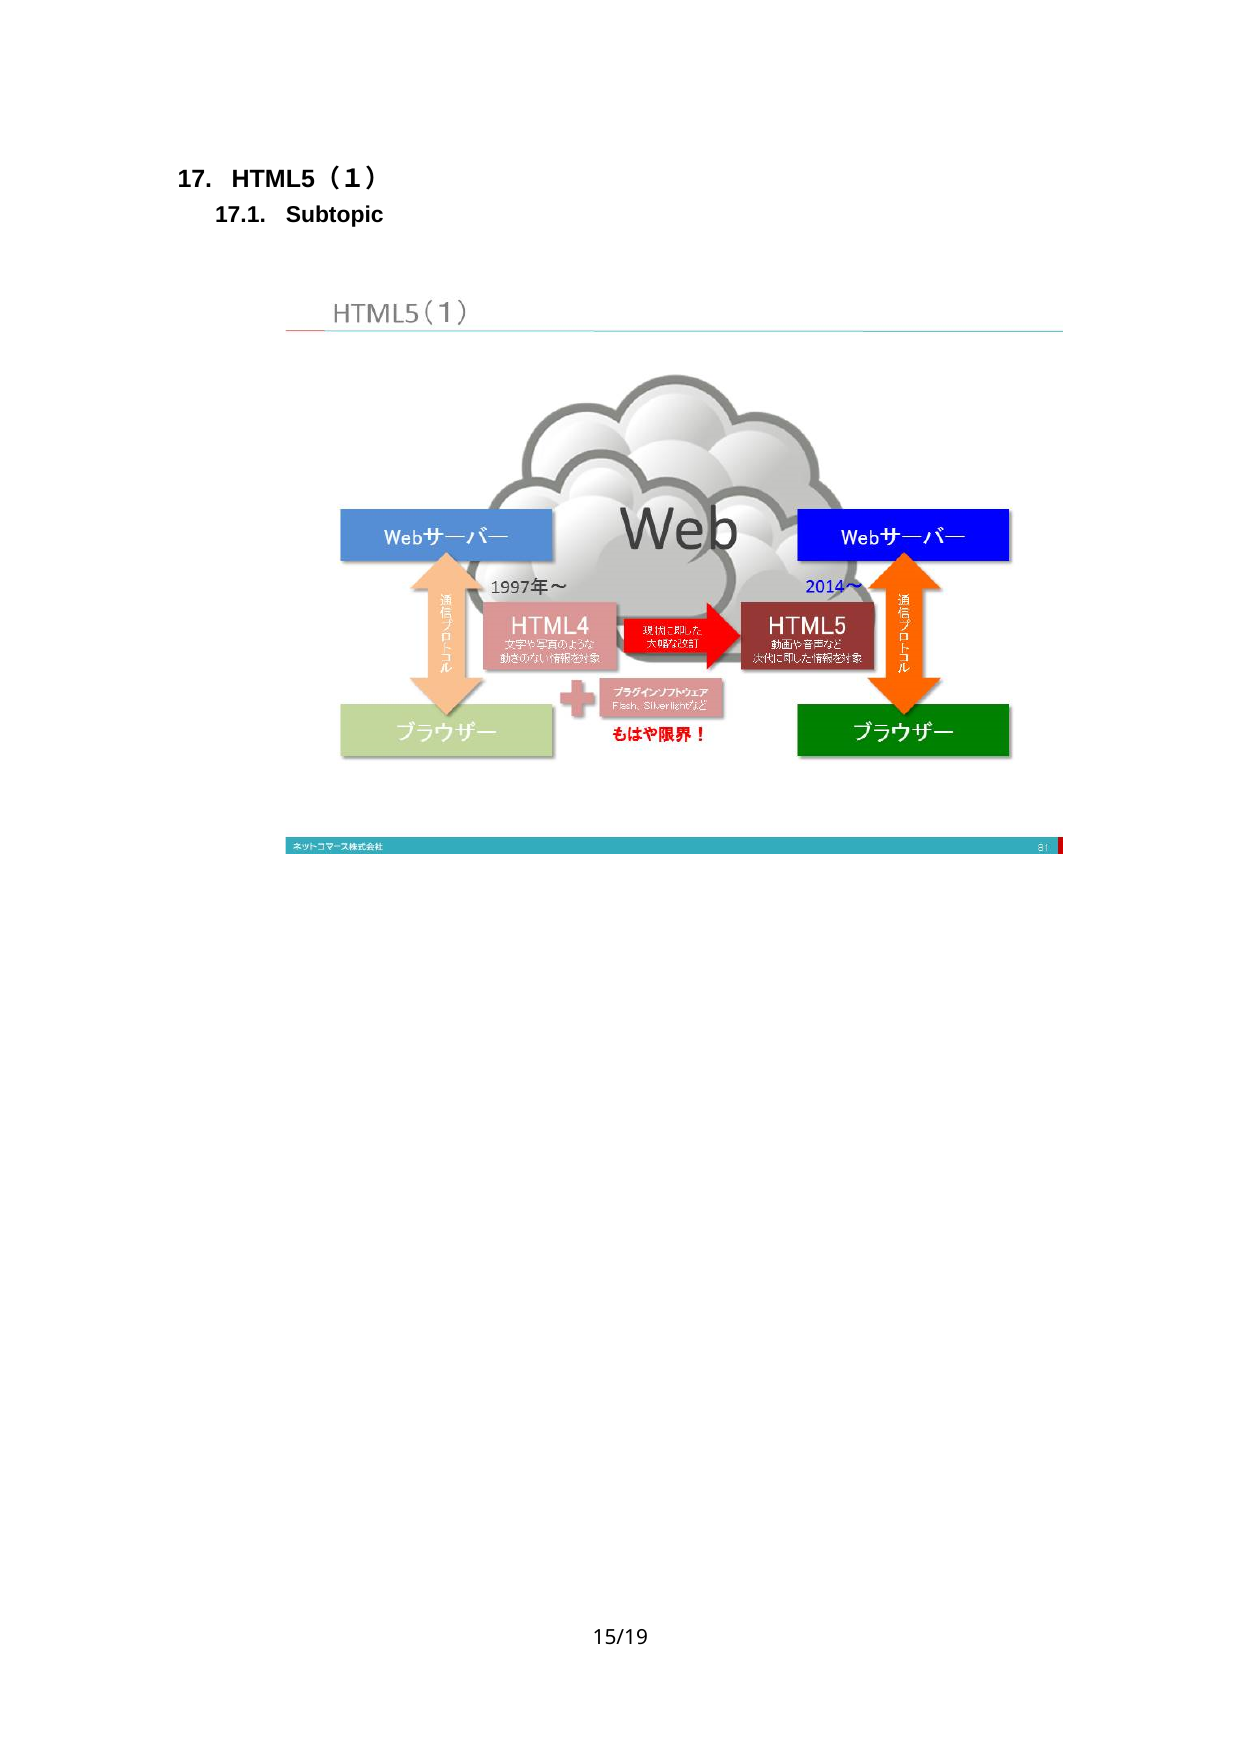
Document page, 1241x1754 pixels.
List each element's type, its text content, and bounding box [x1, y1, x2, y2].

subtitle Subtopic [215, 196, 1058, 233]
subtitle HTML5（１） [177, 158, 1063, 196]
picture [285, 270, 1063, 854]
